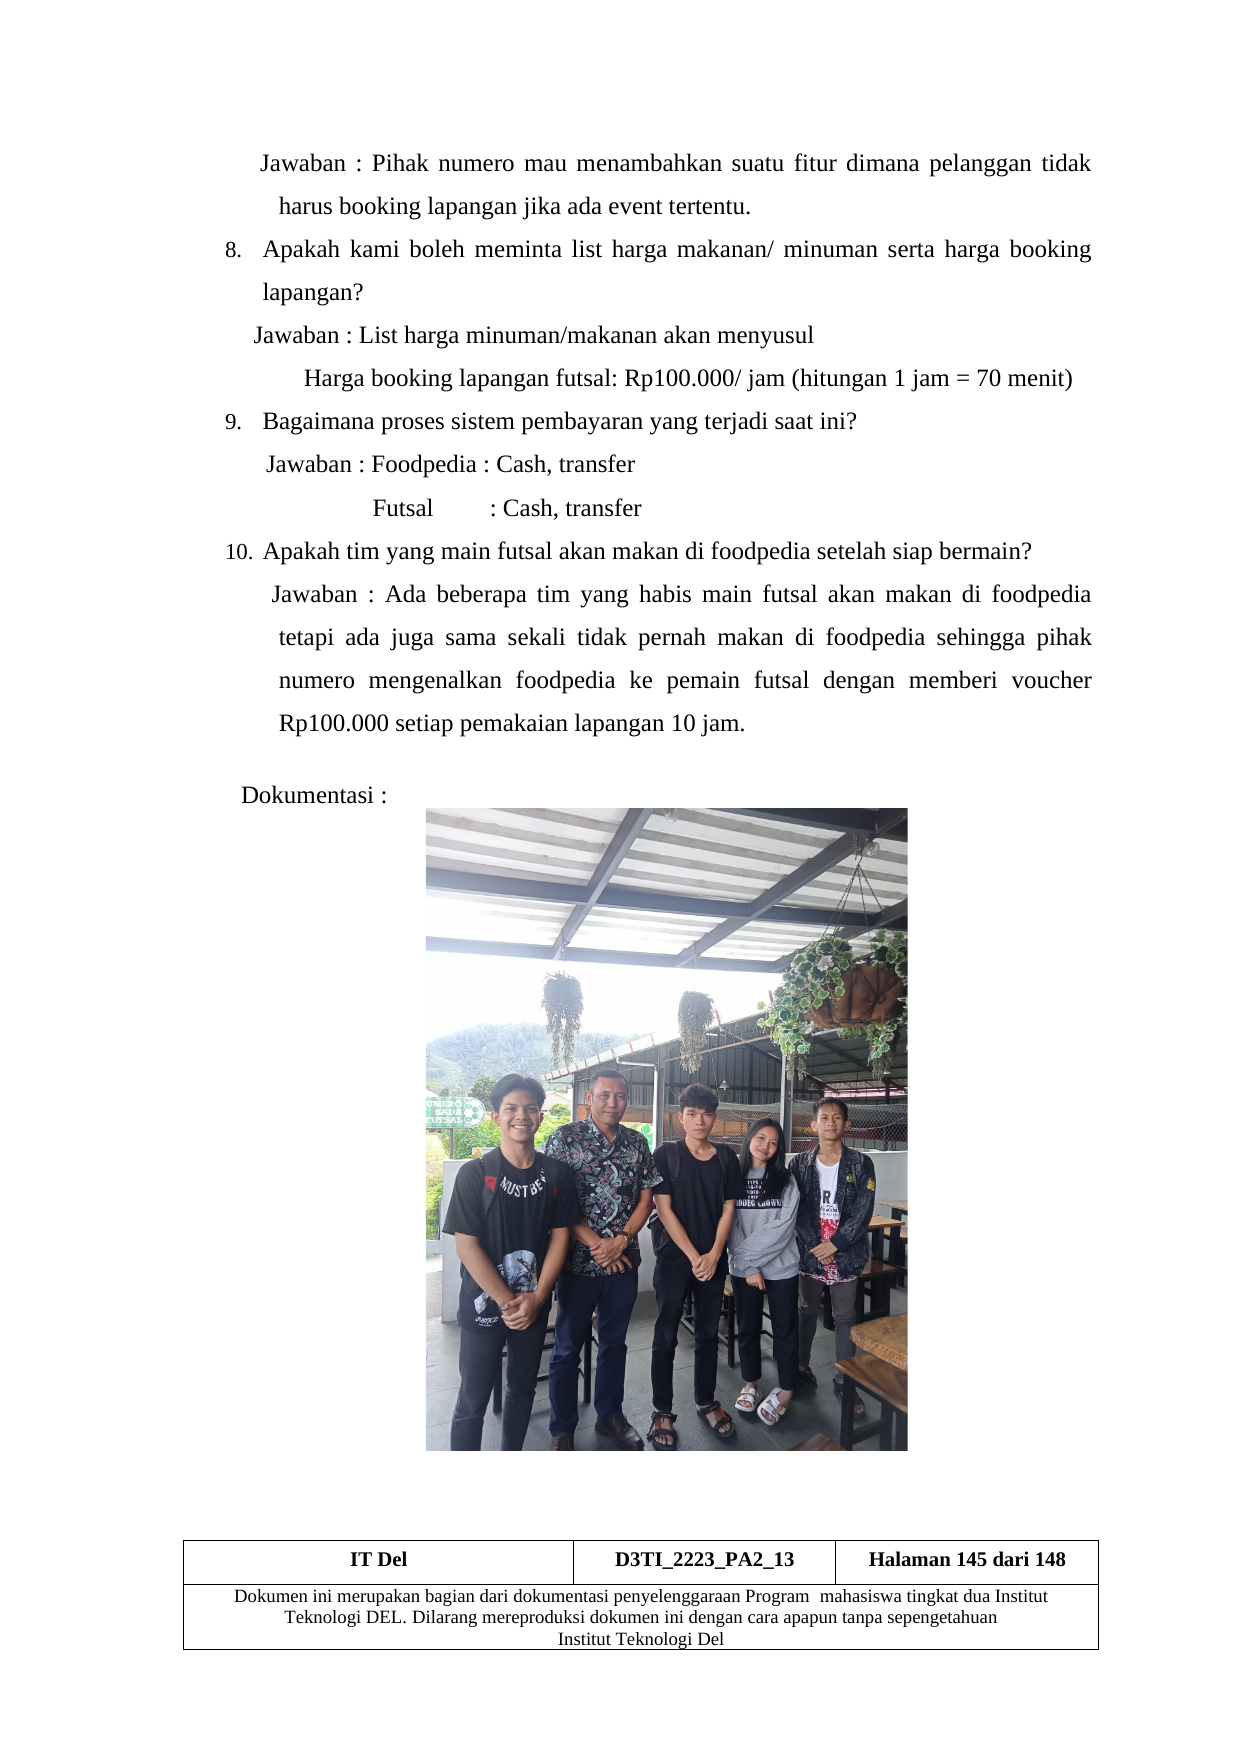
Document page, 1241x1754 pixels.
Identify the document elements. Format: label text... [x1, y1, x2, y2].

list Dokumentasi : [241, 780, 1092, 809]
list Jawaban : Ada beberapa tim yang habis main futsal akan makan di foodpedia tetapi ada juga sama sekali tidak pernah makan di foodpedia sehingga pihak numero mengenalkan foodpedia ke pemain futsal dengan memberi voucher Rp100.000 setiap pemakaian lapangan 10 jam. [241, 579, 1092, 737]
list Futsal : Cash, transfer [241, 493, 1092, 521]
list Apakah kami boleh meminta list harga makanan/ minuman serta harga booking lapangan? [225, 234, 1092, 306]
list Apakah tim yang main futsal akan makan di foodpedia setelah siap bermain? [225, 536, 1092, 564]
list Jawaban : List harga minuman/makanan akan menyusul [241, 320, 1092, 349]
picture [425, 808, 908, 1451]
list Harga booking lapangan futsal: Rp100.000/ jam (hitungan 1 jam = 70 menit) [241, 363, 1092, 392]
list Jawaban : Foodpedia : Cash, transfer [241, 449, 1092, 478]
list Bagaimana proses sistem pembayaran yang terjadi saat ini? [225, 406, 1092, 435]
list Jawaban : Pihak numero mau menambahkan suatu fitur dimana pelanggan tidak harus booking lapangan jika ada event tertentu. [241, 148, 1092, 219]
